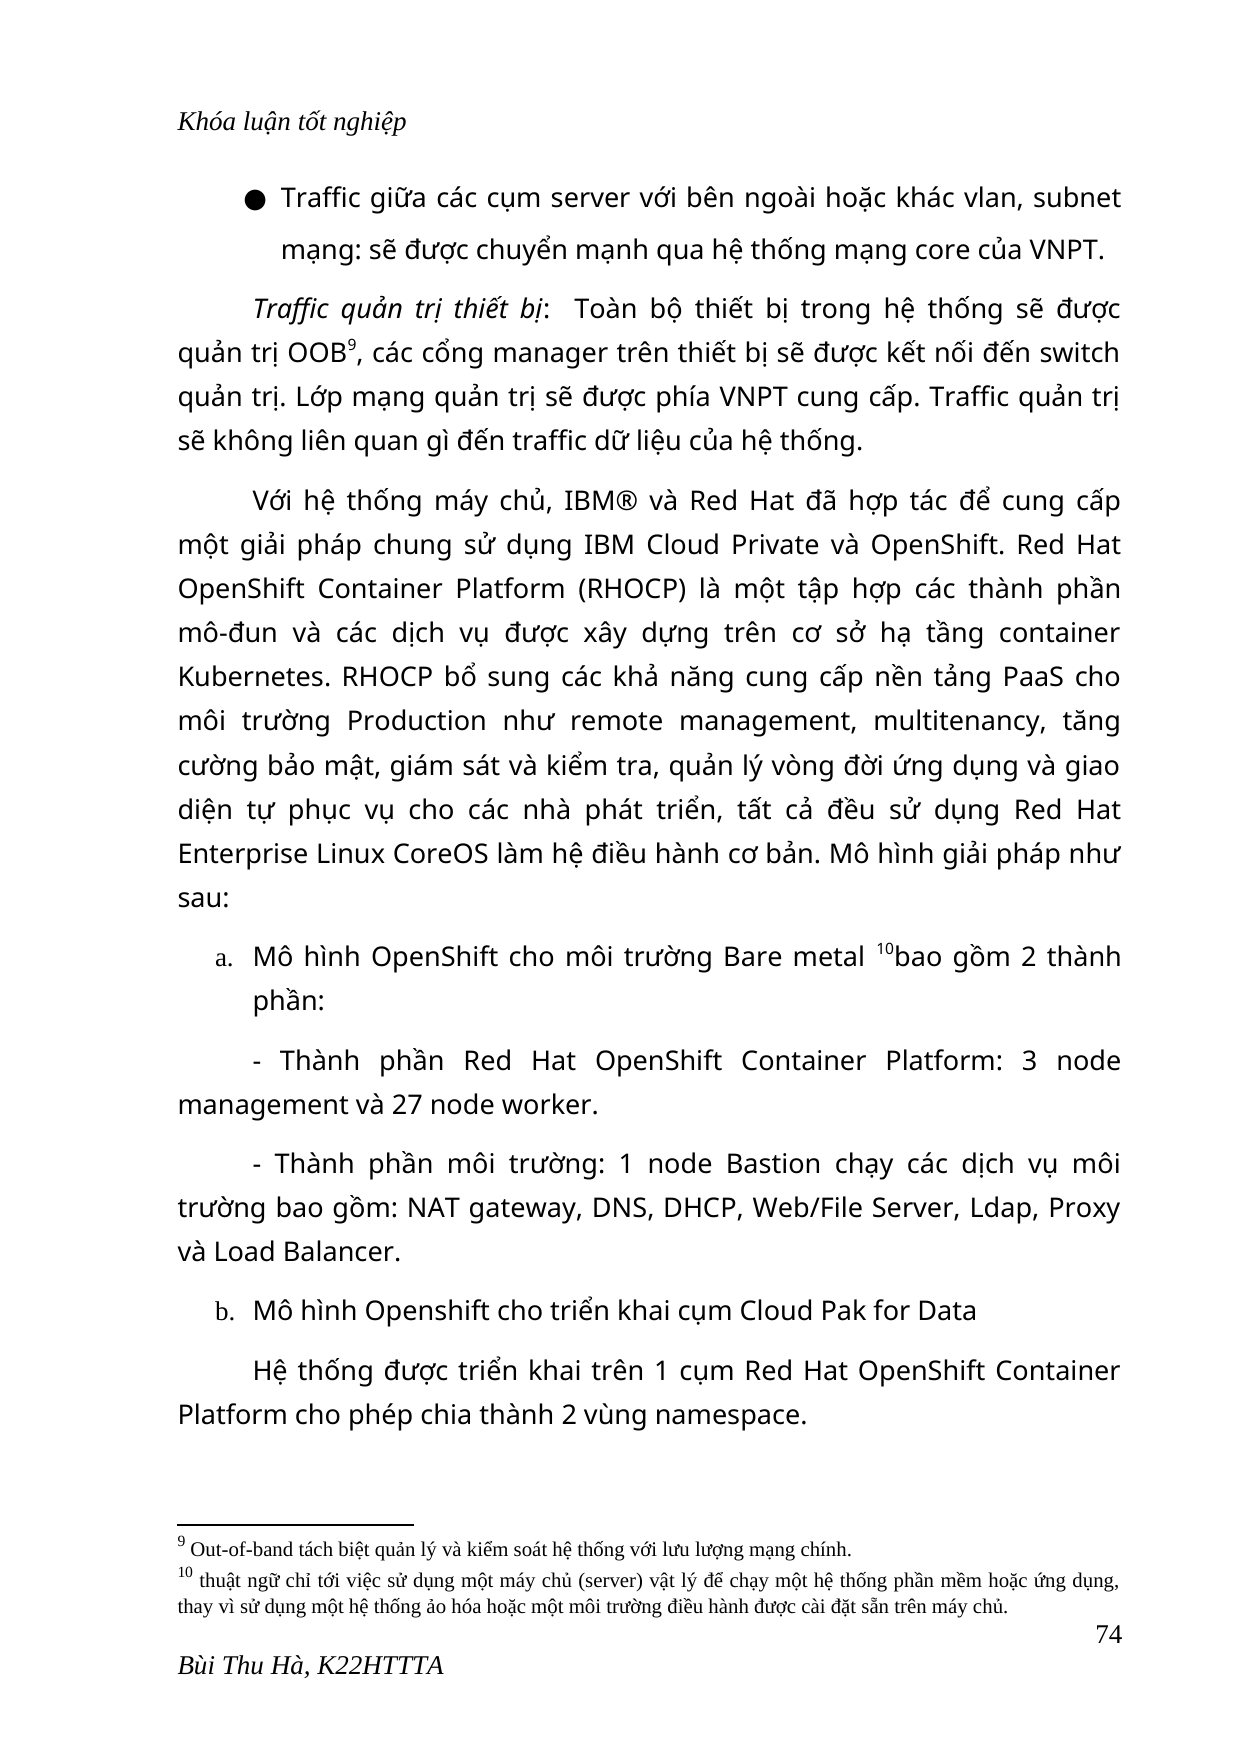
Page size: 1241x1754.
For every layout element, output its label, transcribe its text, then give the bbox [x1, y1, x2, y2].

text - Thành phần Red Hat OpenShift Container Platform: 3 node management và 27 node worker. [177, 1041, 1122, 1122]
list Traffic giữa các cụm server với bên ngoài hoặc khác vlan, subnet mạng: sẽ được chuyển mạnh qua hệ thống mạng core của VNPT. [243, 167, 1122, 267]
list Mô hình OpenShift cho môi trường Bare metal bao gồm 2 thành phần: [215, 938, 1122, 1019]
text - Thành phần môi trường: 1 node Bastion chạy các dịch vụ môi trường bao gồm: NAT gateway, DNS, DHCP, Web/File Server, Ldap, Proxy và Load Balancer. [177, 1144, 1122, 1269]
text Traffic quản trị thiết bị: Toàn bộ thiết bị trong hệ thống sẽ được quản trị OOB, các cổng manager trên thiết bị sẽ được kết nối đến switch quản trị. Lớp mạng quản trị sẽ được phía VNPT cung cấp. Traffic quản trị sẽ không liên quan gì đến traffic dữ liệu của hệ thống. [177, 289, 1122, 459]
list Mô hình Openshift cho triển khai cụm Cloud Pak for Data [215, 1292, 1122, 1329]
text Với hệ thống máy chủ, IBM® và Red Hat đã hợp tác để cung cấp một giải pháp chung sử dụng IBM Cloud Private và OpenShift. Red Hat OpenShift Container Platform (RHOCP) là một tập hợp các thành phần mô-đun và các dịch vụ được xây dựng trên cơ sở hạ tầng container Kubernetes. RHOCP bổ sung các khả năng cung cấp nền tảng PaaS cho môi trường Production như remote management, multitenancy, tăng cường bảo mật, giám sát và kiểm tra, quản lý vòng đời ứng dụng và giao diện tự phục vụ cho các nhà phát triển, tất cả đều sử dụng Red Hat Enterprise Linux CoreOS làm hệ điều hành cơ bản. Mô hình giải pháp như sau: [177, 481, 1122, 915]
text Hệ thống được triển khai trên 1 cụm Red Hat OpenShift Container Platform cho phép chia thành 2 vùng namespace. [177, 1351, 1122, 1432]
